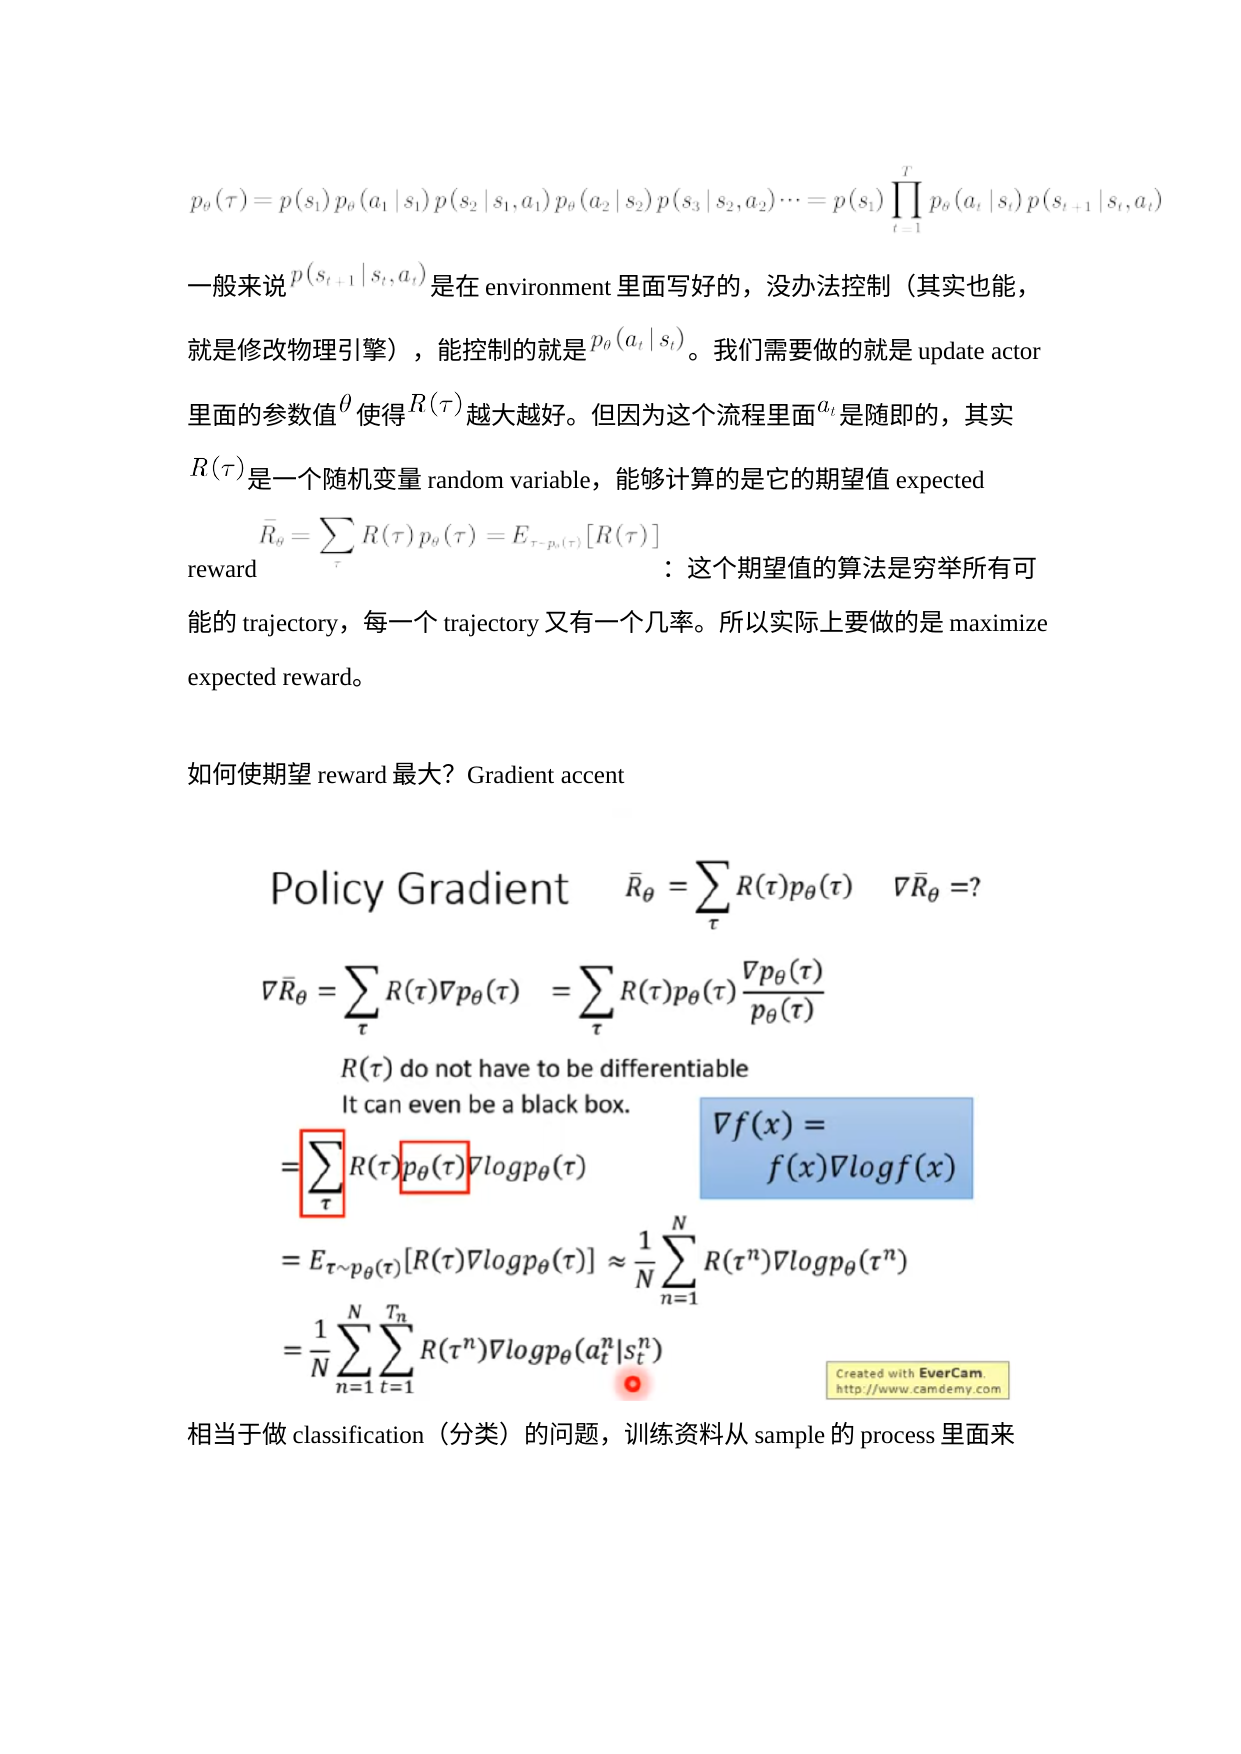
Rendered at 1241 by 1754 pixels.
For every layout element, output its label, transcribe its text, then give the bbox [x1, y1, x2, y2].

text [187, 162, 1053, 242]
text 相当于做classification（分类）的问题，训练资料从sample的process里面来 [187, 1415, 1053, 1451]
text 如何使期望reward最大？Gradient accent [187, 754, 1053, 791]
text 一般来说是在environment里面写好的，没办法控制（其实也能，就是修改物理引擎），能控制的就是。我们需要做的就是update actor里面的参数值使得越大越好。但因为这个流程里面是随即的，其实是一个随机变量random variable，能够计算的是它的期望值expected reward：这个期望值的算法是穷举所有可能的trajectory，每一个trajectory又有一个几率。所以实际上要做的是maximize expected reward。 [187, 256, 1053, 693]
picture [224, 808, 1016, 1401]
